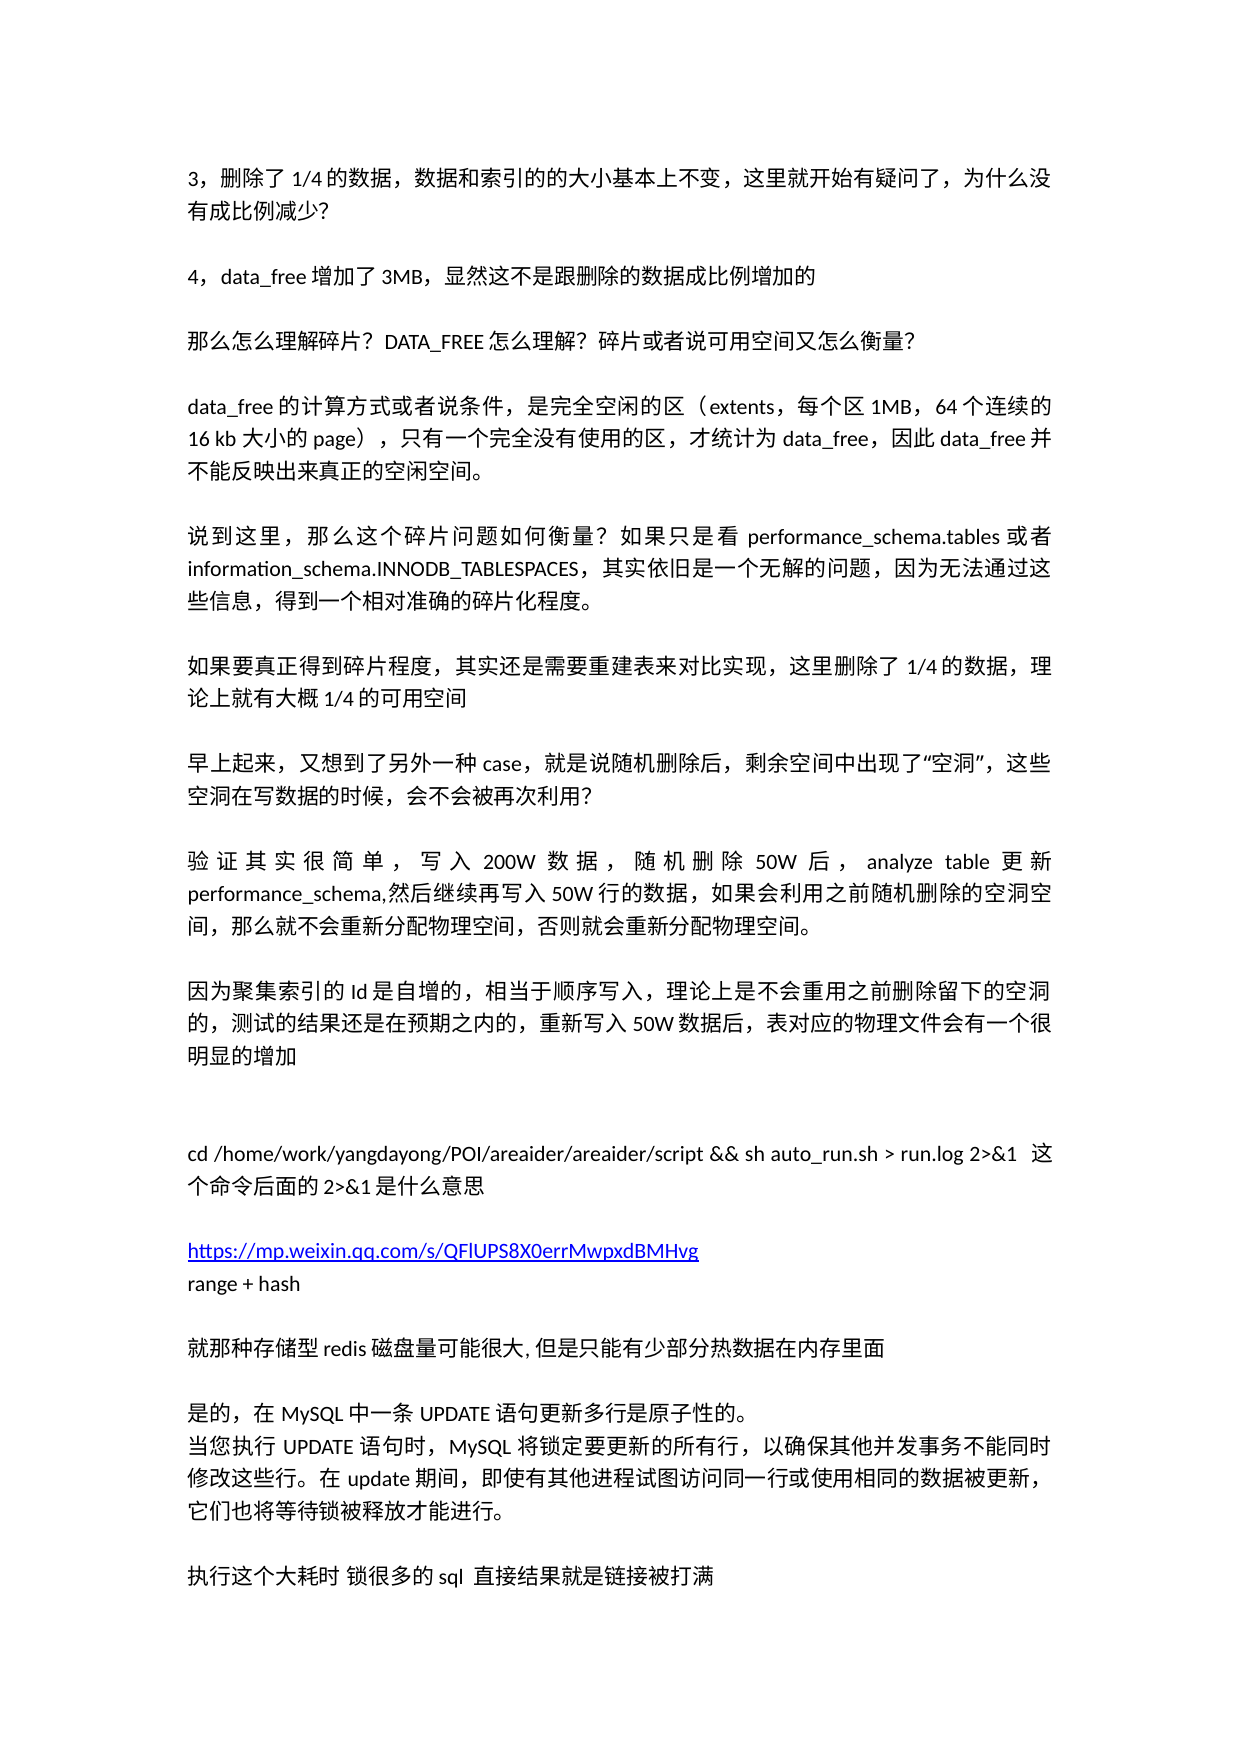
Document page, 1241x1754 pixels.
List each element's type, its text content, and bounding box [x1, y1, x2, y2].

text 当您执行 UPDATE 语句时，MySQL 将锁定要更新的所有行，以确保其他并发事务不能同时修改这些行。在 update 期间，即使有其他进程试图访问同一行或使用相同的数据被更新，它们也将等待锁被释放才能进行。 [187, 1429, 1053, 1527]
text 因为聚集索引的Id是自增的，相当于顺序写入，理论上是不会重用之前删除留下的空洞的，测试的结果还是在预期之内的，重新写入50W数据后，表对应的物理文件会有一个很明显的增加 [187, 974, 1053, 1072]
text 就那种存储型redis 磁盘量可能很大, 但是只能有少部分热数据在内存里面 [187, 1332, 1053, 1364]
text 3，删除了1/4的数据，数据和索引的的大小基本上不变，这里就开始有疑问了，为什么没有成比例减少？ [187, 162, 1053, 227]
text 如果要真正得到碎片程度，其实还是需要重建表来对比实现，这里删除了1/4的数据，理论上就有大概1/4的可用空间 [187, 649, 1053, 714]
text 说到这里，那么这个碎片问题如何衡量？如果只是看performance_schema.tables或者information_schema.INNODB_TABLESPACES，其实依旧是一个无解的问题，因为无法通过这些信息，得到一个相对准确的碎片化程度。 [187, 519, 1053, 617]
text 4，data_free增加了3MB，显然这不是跟删除的数据成比例增加的 [187, 259, 1053, 292]
text https://mp.weixin.qq.com/s/QFlUPS8X0errMwpxdBMHvg [187, 1234, 1053, 1267]
text 早上起来，又想到了另外一种case，就是说随机删除后，剩余空间中出现了“空洞”，这些空洞在写数据的时候，会不会被再次利用？ [187, 747, 1053, 812]
text range + hash [187, 1267, 1053, 1299]
text 是的，在 MySQL 中一条 UPDATE 语句更新多行是原子性的。 [187, 1397, 1053, 1429]
text 验证其实很简单，写入200W数据，随机删除50W后，analyze table更新performance_schema,然后继续再写入50W行的数据，如果会利用之前随机删除的空洞空间，那么就不会重新分配物理空间，否则就会重新分配物理空间。 [187, 844, 1053, 942]
text cd /home/work/yangdayong/POI/areaider/areaider/script && sh auto_run.sh > run.log 2>&1 这个命令后面的2>&1是什么意思 [187, 1137, 1053, 1202]
text 执行这个大耗时 锁很多的sql 直接结果就是链接被打满 [187, 1559, 1053, 1592]
text 那么怎么理解碎片？DATA_FREE怎么理解？碎片或者说可用空间又怎么衡量？ [187, 324, 1053, 357]
text data_free的计算方式或者说条件，是完全空闲的区（extents，每个区1MB，64个连续的16 kb 大小的page），只有一个完全没有使用的区，才统计为data_free，因此data_free并不能反映出来真正的空闲空间。 [187, 389, 1053, 487]
